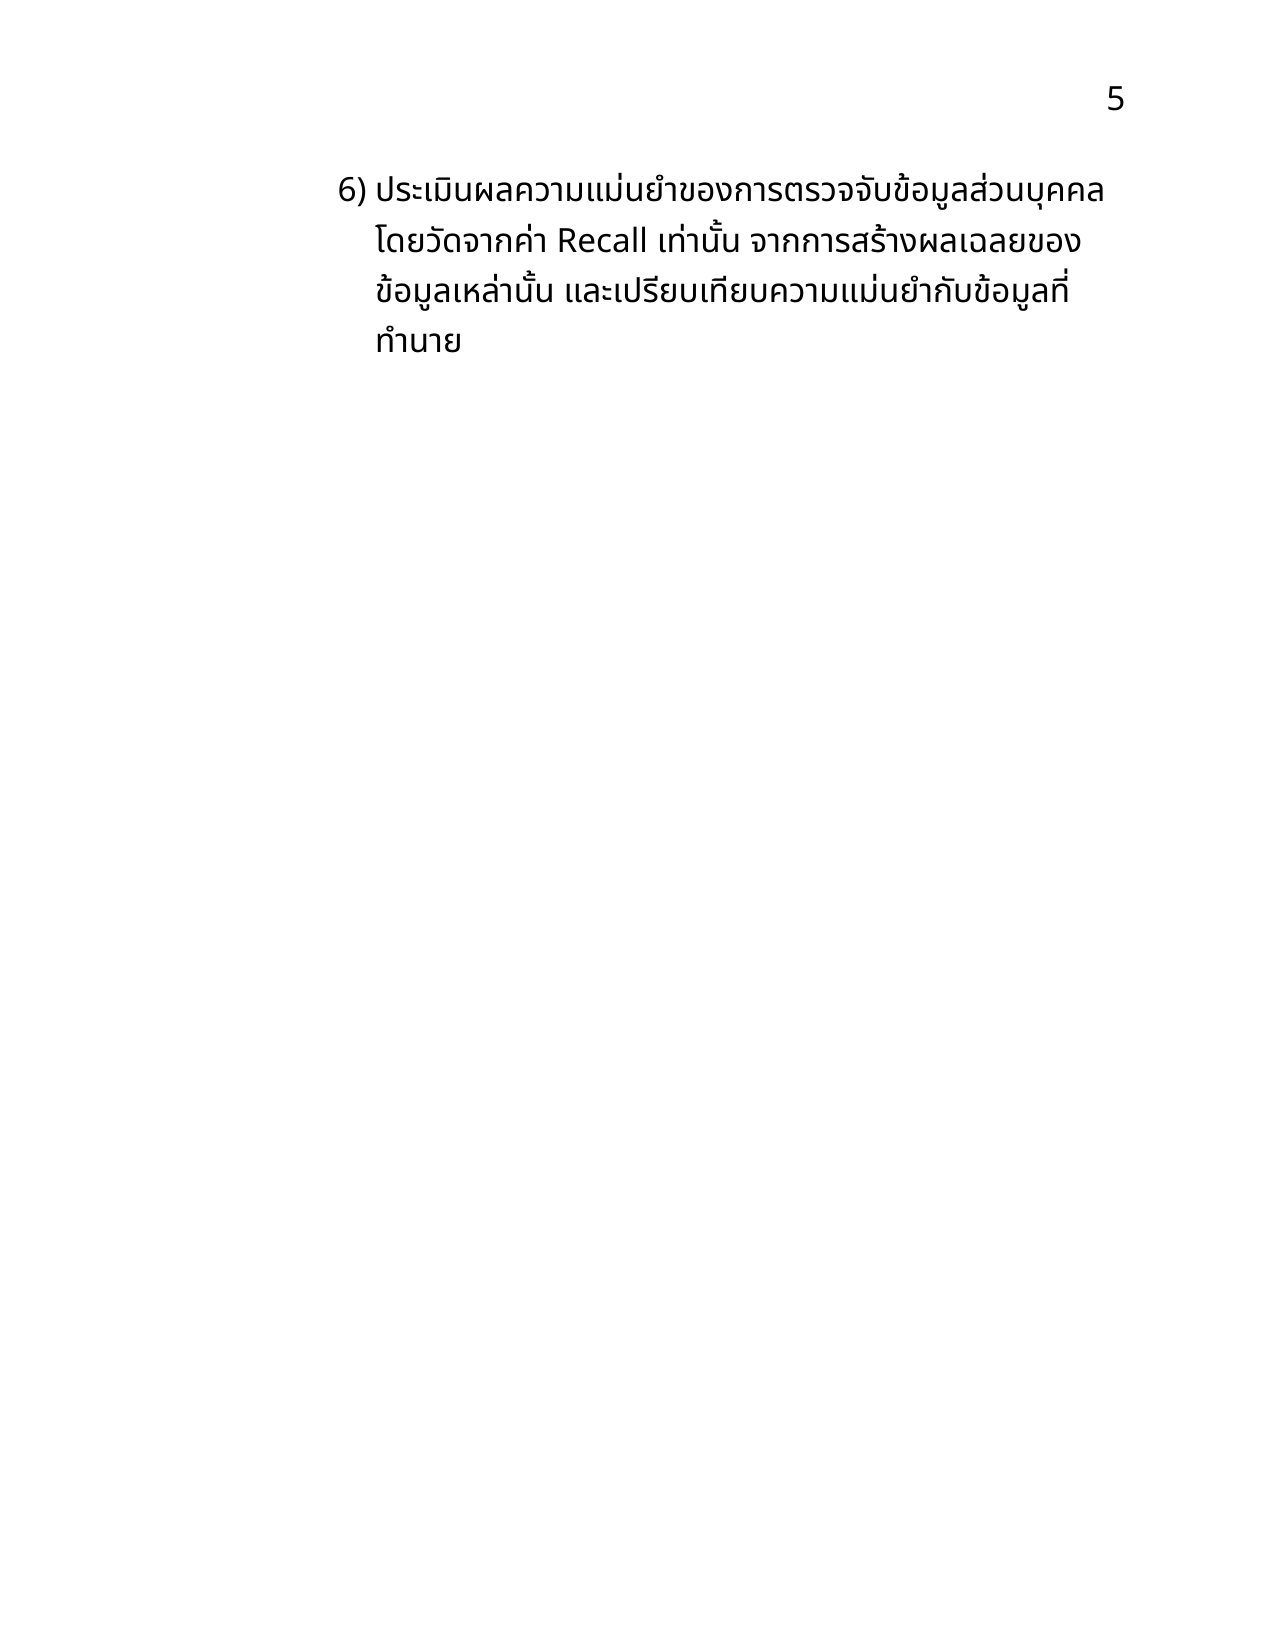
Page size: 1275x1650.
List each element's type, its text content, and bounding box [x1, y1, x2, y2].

list ประเมินผลความแม่นยำของการตรวจจับข้อมูลส่วนบุคคลโดยวัดจากค่า Recall เท่านั้น จากการสร้างผลเฉลยของข้อมูลเหล่านั้น และเปรียบเทียบความแม่นยำกับข้อมูลที่ทำนาย [337, 166, 1125, 368]
